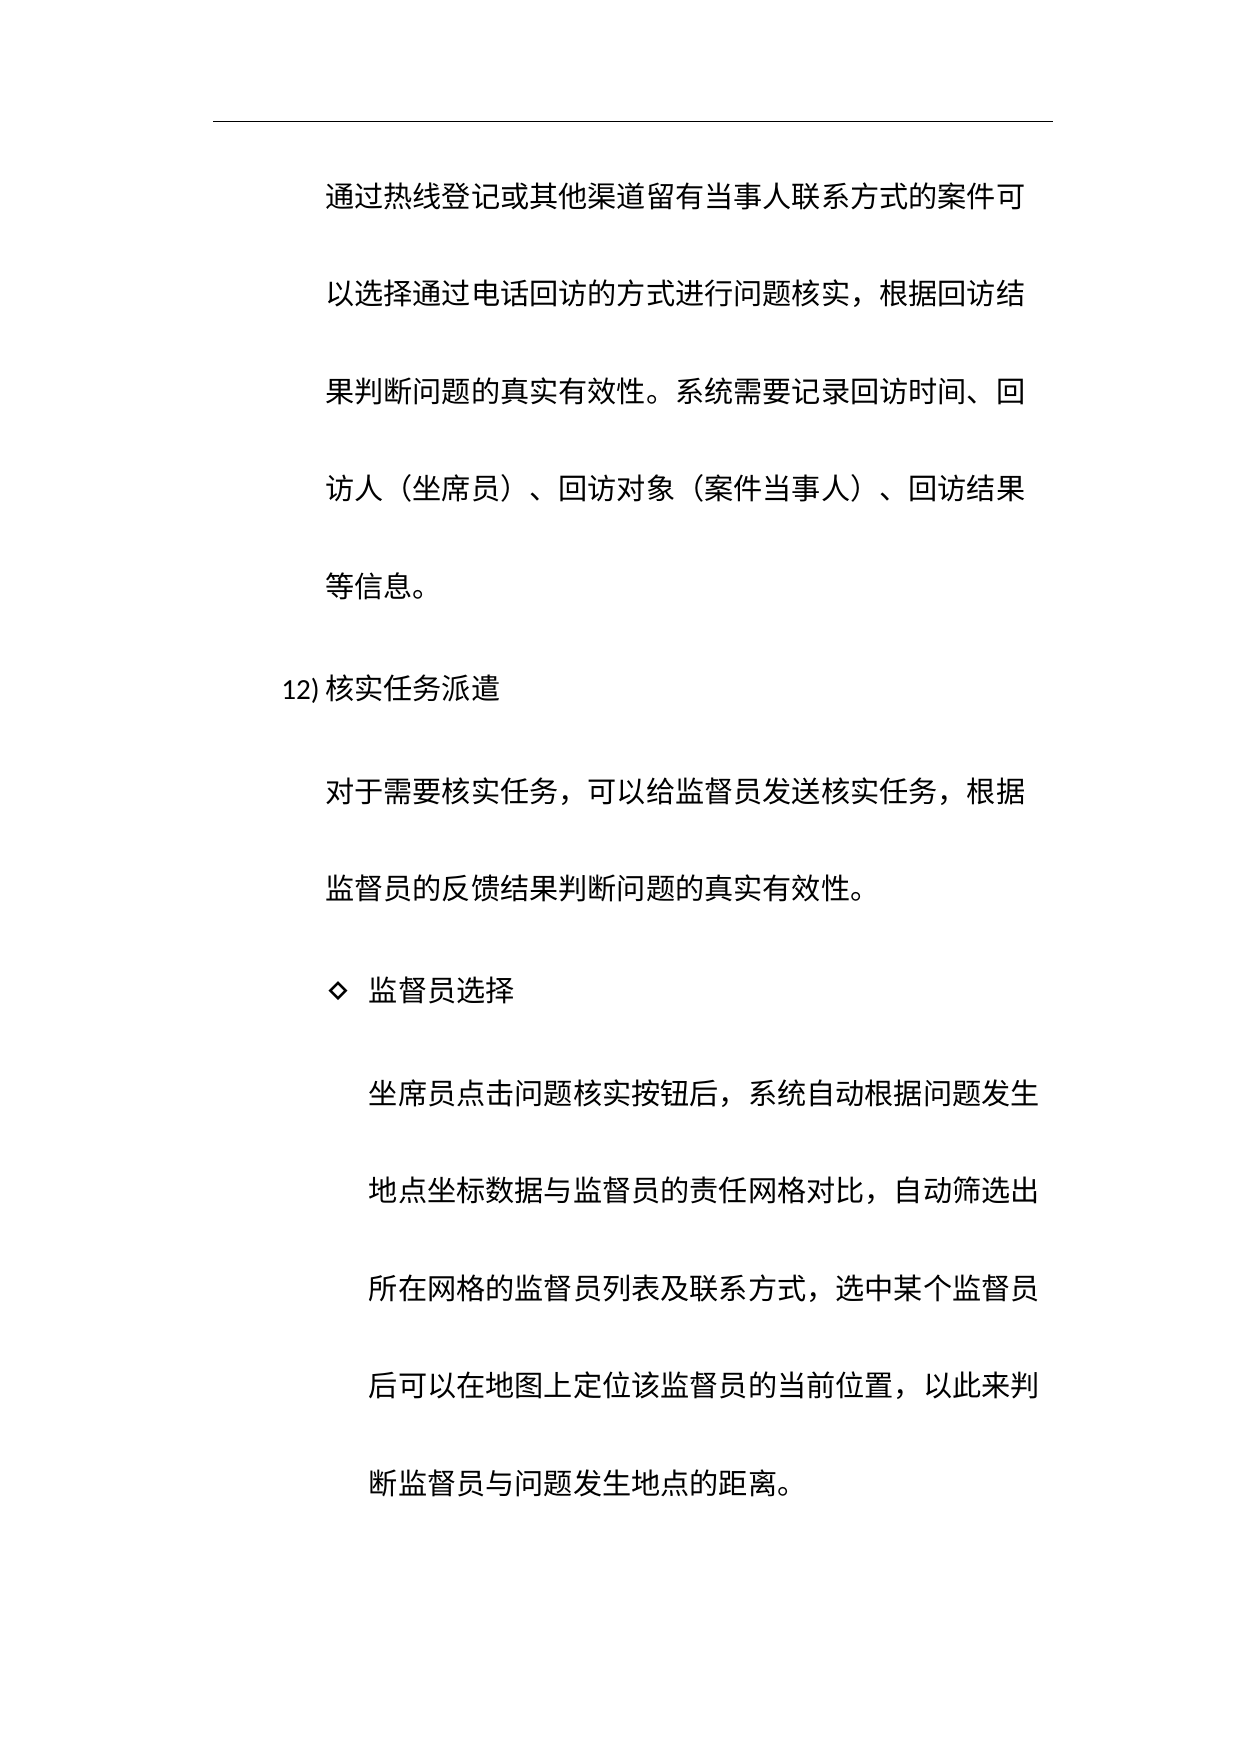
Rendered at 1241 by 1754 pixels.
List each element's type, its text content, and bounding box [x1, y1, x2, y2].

text 通过热线登记或其他渠道留有当事人联系方式的案件可以选择通过电话回访的方式进行问题核实，根据回访结果判断问题的真实有效性。系统需要记录回访时间、回访人（坐席员）、回访对象（案件当事人）、回访结果等信息。 [325, 162, 1053, 617]
list 核实任务派遣 [281, 654, 1053, 719]
list 监督员选择 [325, 957, 1053, 1022]
text 对于需要核实任务，可以给监督员发送核实任务，根据监督员的反馈结果判断问题的真实有效性。 [325, 757, 1053, 919]
text 坐席员点击问题核实按钮后，系统自动根据问题发生地点坐标数据与监督员的责任网格对比，自动筛选出所在网格的监督员列表及联系方式，选中某个监督员后可以在地图上定位该监督员的当前位置，以此来判断监督员与问题发生地点的距离。 [369, 1059, 1053, 1514]
